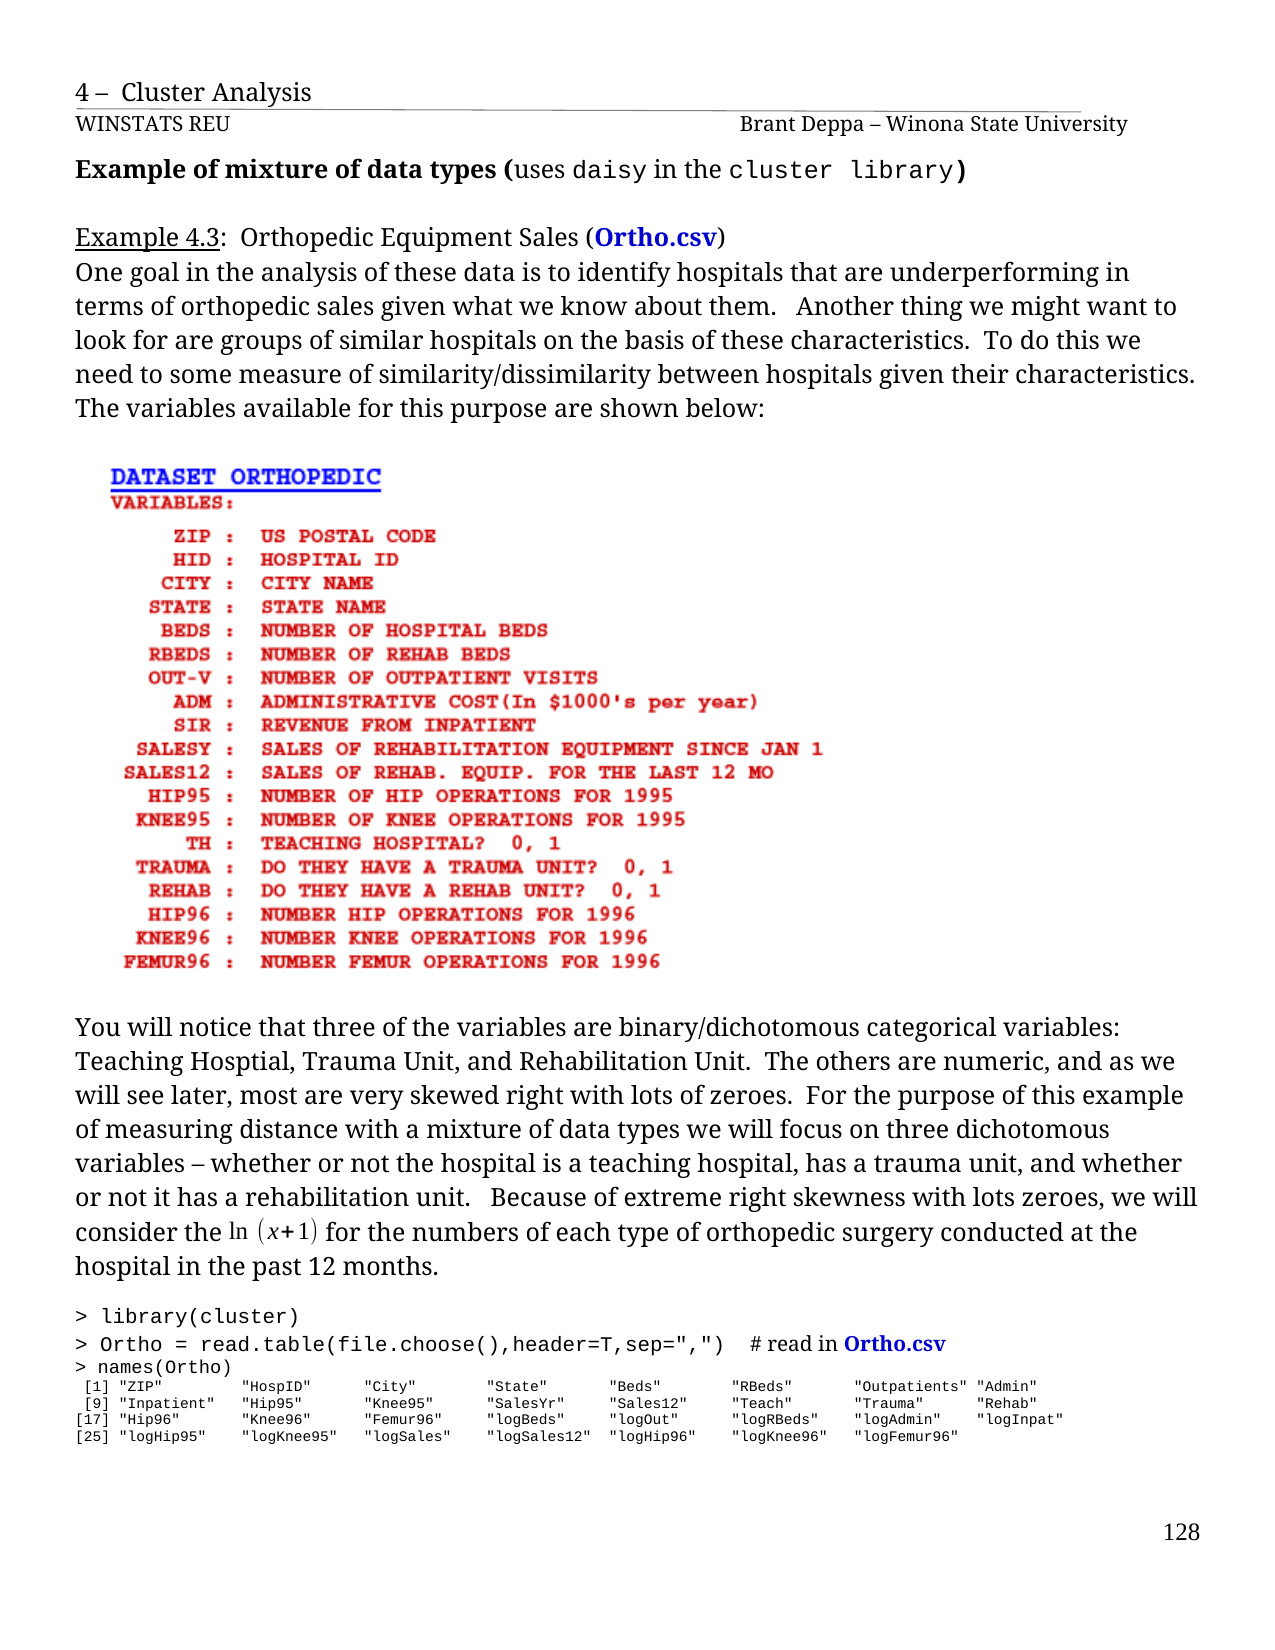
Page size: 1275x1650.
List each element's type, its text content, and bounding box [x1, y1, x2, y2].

text Example of mixture of data types (uses daisy in the cluster library) [75, 152, 1200, 186]
picture [75, 458, 844, 976]
text [1] "ZIP" "HospID" "City" "State" "Beds" "RBeds" "Outpatients" "Admin" [75, 1379, 1200, 1396]
text [9] "Inpatient" "Hip95" "Knee95" "SalesYr" "Sales12" "Teach" "Trauma" "Rehab" [75, 1396, 1200, 1412]
text [25] "logHip95" "logKnee95" "logSales" "logSales12" "logHip96" "logKnee96" "logFemur96" [75, 1429, 1200, 1446]
text Example 4.3: Orthopedic Equipment Sales (Ortho.csv) One goal in the analysis of these data is to identify hospitals that are underperforming in terms of orthopedic sales given what we know about them. Another thing we might want to look for are groups of similar hospitals on the basis of these characteristics. To do this we need to some measure of similarity/dissimilarity between hospitals given their characteristics. The variables available for this purpose are shown below: [75, 220, 1200, 424]
text You will notice that three of the variables are binary/dichotomous categorical variables: Teaching Hosptial, Trauma Unit, and Rehabilitation Unit. The others are numeric, and as we will see later, most are very skewed right with lots of zeroes. For the purpose of this example of measuring distance with a mixture of data types we will focus on three dichotomous variables – whether or not the hospital is a teaching hospital, has a trauma unit, and whether or not it has a rehabilitation unit. Because of extreme right skewness with lots zeroes, we will consider the for the numbers of each type of orthopedic surgery conducted at the hospital in the past 12 months. [75, 1010, 1200, 1282]
text > Ortho = read.table(file.choose(),header=T,sep=",") # read in Ortho.csv > names(Ortho) [75, 1329, 1200, 1379]
text > library(cluster) [75, 1306, 1200, 1329]
text [17] "Hip96" "Knee96" "Femur96" "logBeds" "logOut" "logRBeds" "logAdmin" "logInpat" [75, 1412, 1200, 1429]
